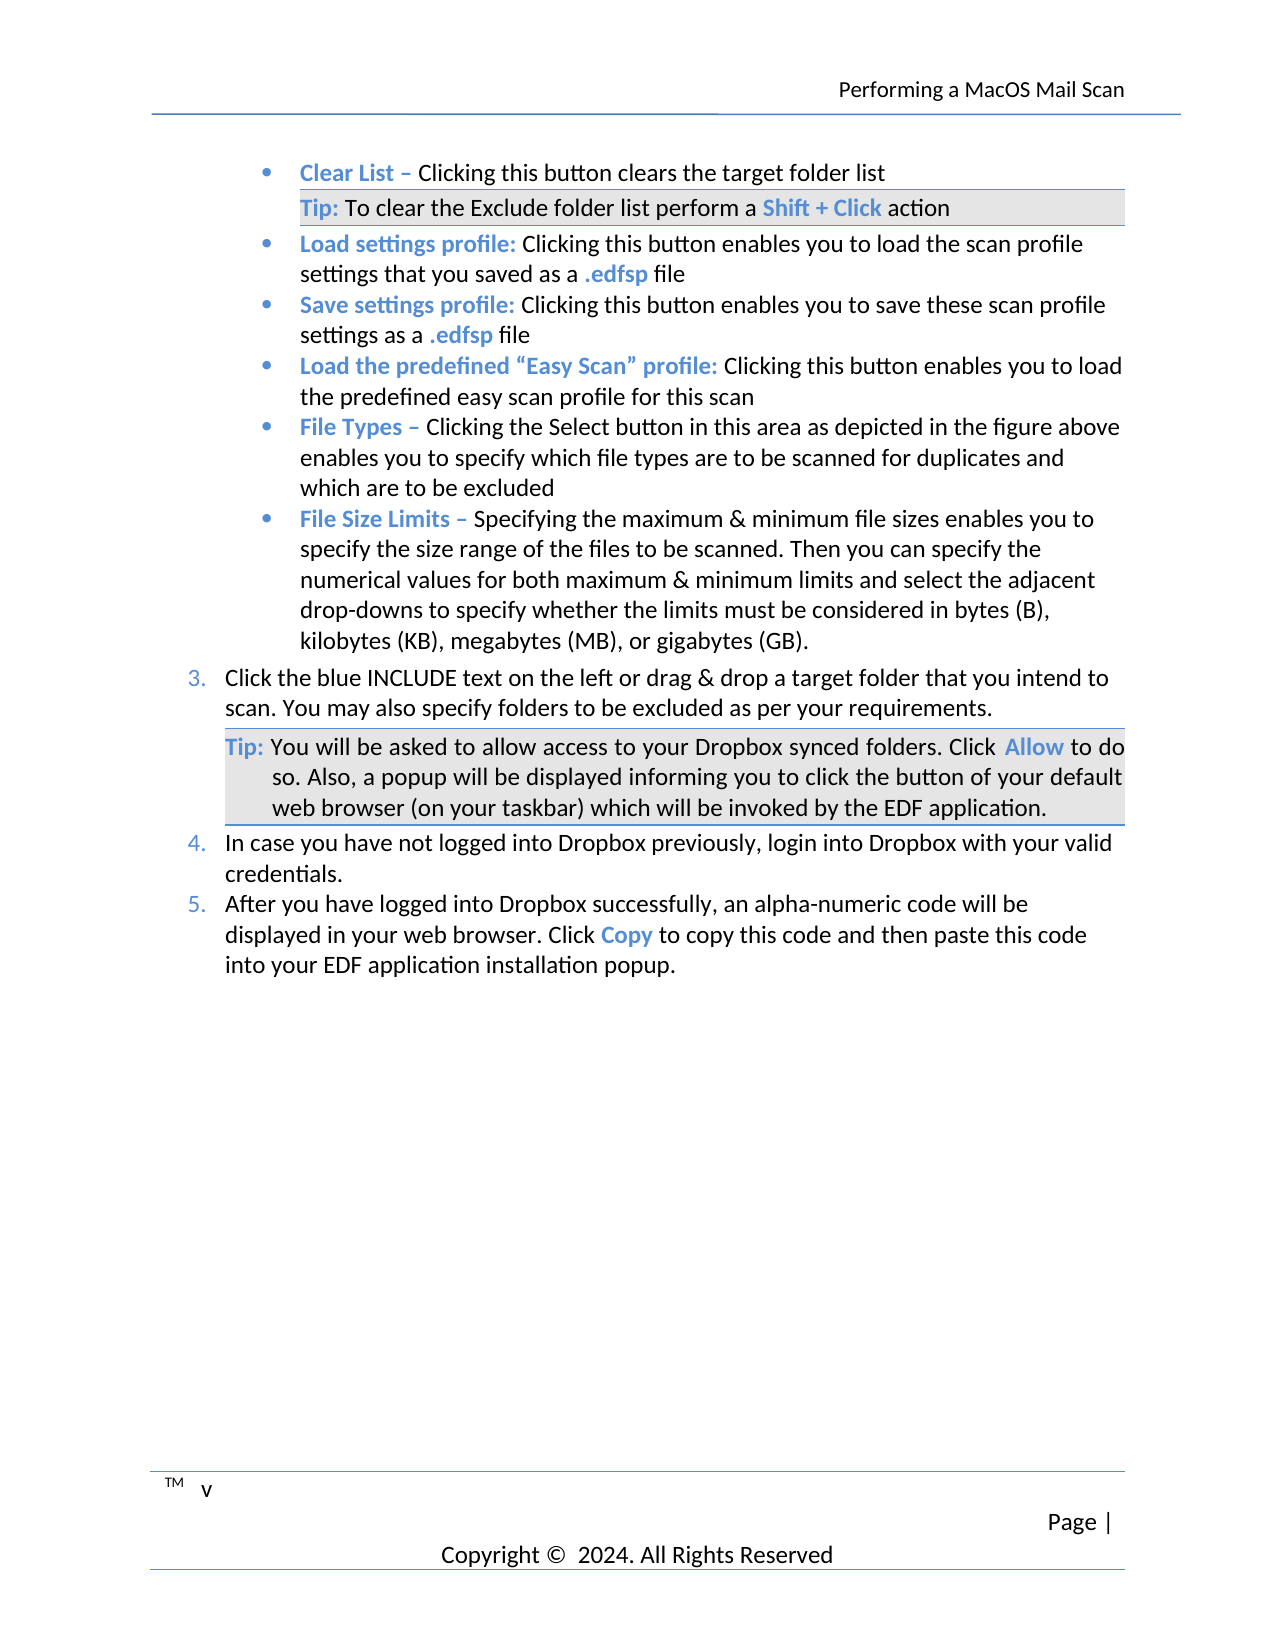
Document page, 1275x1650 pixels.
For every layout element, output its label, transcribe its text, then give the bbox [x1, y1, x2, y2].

text Tip: To clear the Exclude folder list perform a Shift + Click action [300, 190, 1125, 225]
text Tip: You will be asked to allow access to your Dropbox synced folders. Click Allow to do so. Also, a popup will be displayed informing you to click the button of your default web browser (on your taskbar) which will be invoked by the EDF application. [225, 729, 1125, 824]
list After you have logged into Dropbox successfully, an alpha-numeric code will be displayed in your web browser. Click Copy to copy this code and then paste this code into your EDF application installation popup. [187, 889, 1125, 980]
list File Size Limits – Specifying the maximum & minimum file sizes enables you to specify the size range of the files to be scanned. Then you can specify the numerical values for both maximum & minimum limits and select the adjacent drop-downs to specify whether the limits must be considered in bytes (B), kilobytes (KB), megabytes (MB), or gigabytes (GB). [262, 503, 1125, 655]
list Click the blue INCLUDE text on the left or drag & drop a target folder that you intend to scan. You may also specify folders to be excluded as per your requirements. [187, 662, 1125, 723]
list Clear List – Clicking this button clears the target folder list [262, 157, 1125, 187]
list File Types – Clicking the Select button in this area as depicted in the figure above enables you to specify which file types are to be scanned for duplicates and which are to be excluded [262, 411, 1125, 503]
list Load the predefined “Easy Scan” profile: Clicking this button enables you to load the predefined easy scan profile for this scan [262, 350, 1125, 411]
list In case you have not logged into Dropbox previously, login into Dropbox with your valid credentials. [187, 828, 1125, 889]
list Load settings profile: Clicking this button enables you to load the scan profile settings that you saved as a .edfsp file [262, 228, 1125, 289]
list Save settings profile: Clicking this button enables you to save these scan profile settings as a .edfsp file [262, 289, 1125, 350]
